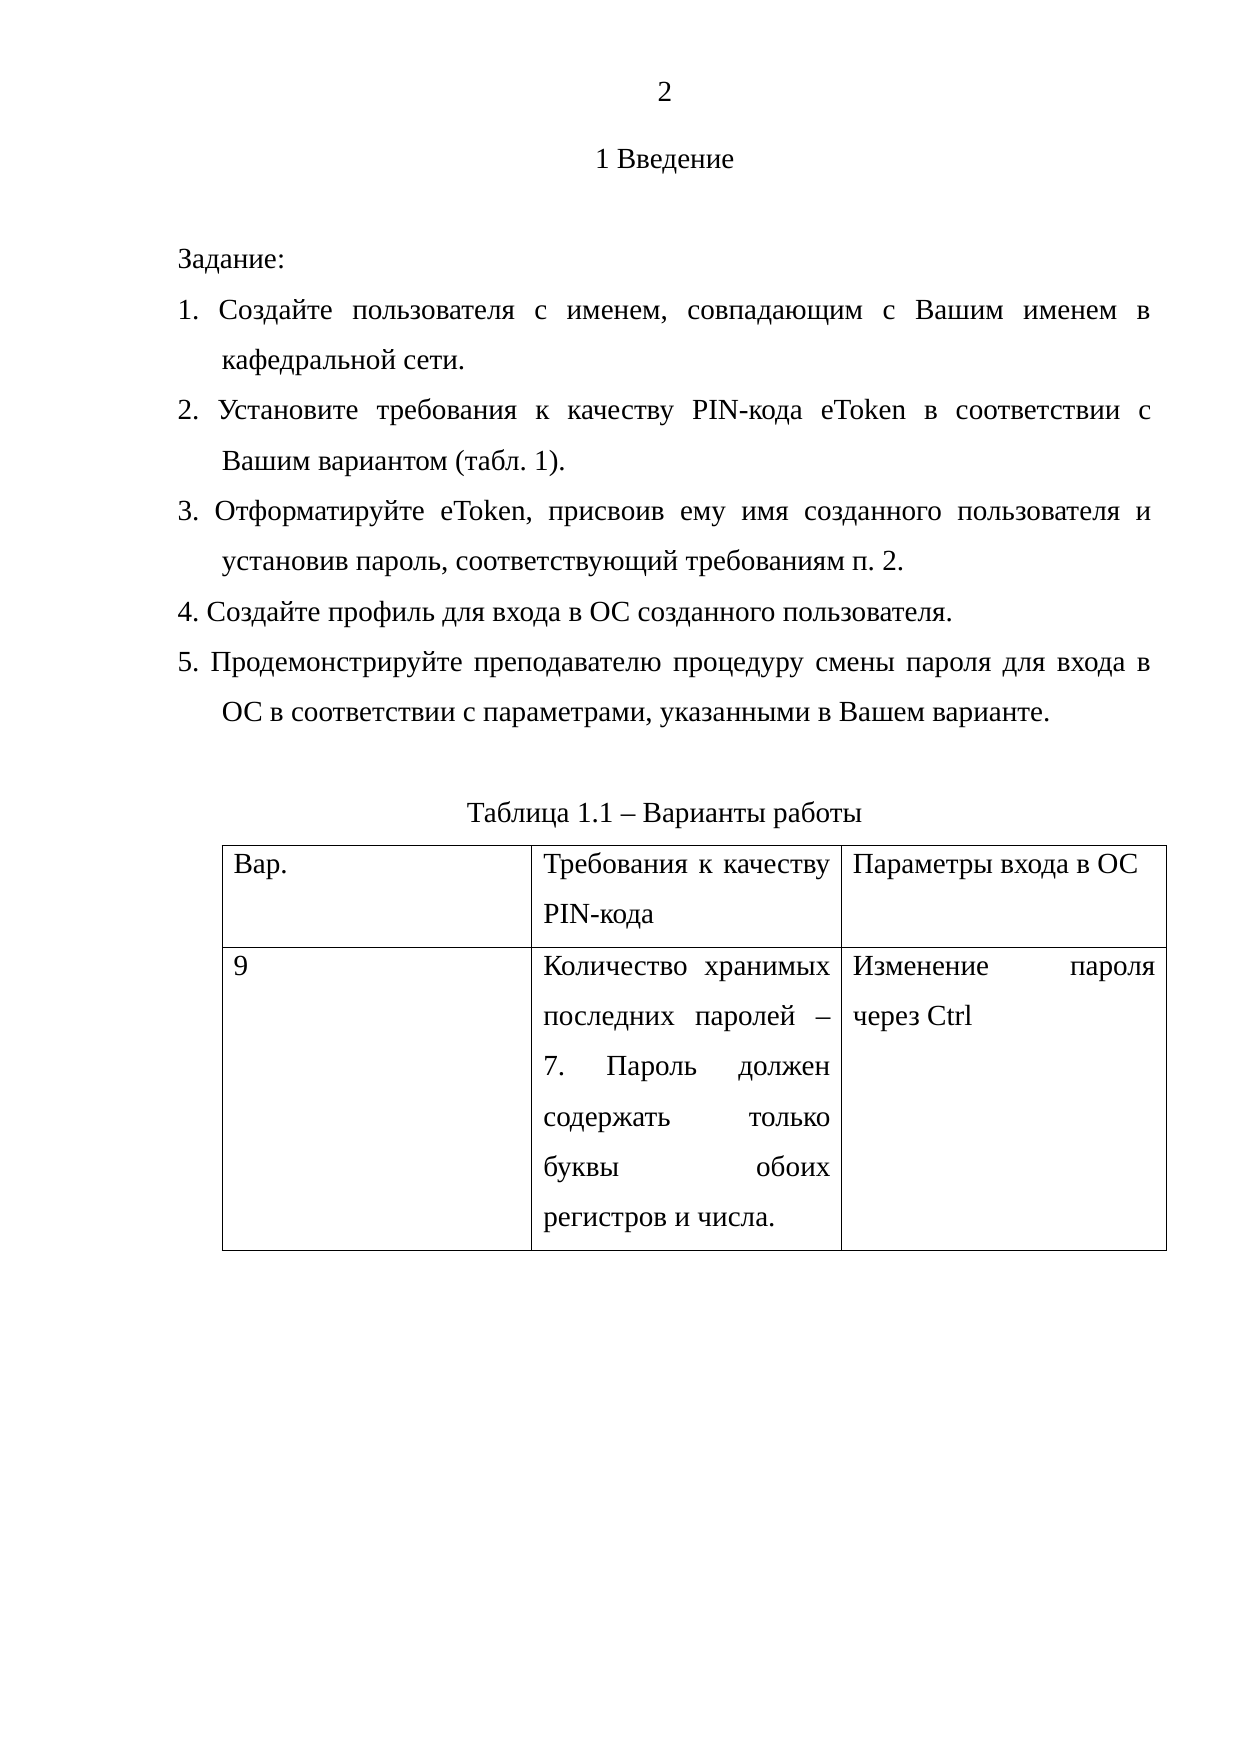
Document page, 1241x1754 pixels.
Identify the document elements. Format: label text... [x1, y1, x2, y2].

table_header Требования к качеству PIN-кода [532, 846, 841, 947]
text 1. Создайте пользователя с именем, совпадающим с Вашим именем в кафедральной сети. [177, 292, 1152, 376]
table_header Вар. [223, 846, 531, 947]
table_header Параметры входа в ОС [842, 846, 1166, 947]
text 2. Установите требования к качеству PIN-кода eToken в соответствии с Вашим вариантом (табл. 1). [177, 392, 1152, 476]
table_cell Количество хранимых последних паролей – 7. Пароль должен содержать только буквы обоих регистров и числа. [532, 948, 841, 1249]
text Задание: [177, 241, 1152, 275]
table_cell Изменение пароля через Ctrl [842, 948, 1166, 1249]
text Таблица 1.1 – Варианты работы [177, 795, 1152, 828]
text 5. Продемонстрируйте преподавателю процедуру смены пароля для входа в ОС в соответствии с параметрами, указанными в Вашем варианте. [177, 644, 1152, 728]
text 3. Отформатируйте eToken, присвоив ему имя созданного пользователя и установив пароль, соответствующий требованиям п. 2. [177, 493, 1152, 577]
text 4. Создайте профиль для входа в ОС созданного пользователя. [177, 594, 1152, 627]
text 1 Введение [177, 141, 1152, 174]
table_cell 9 [223, 948, 531, 1249]
